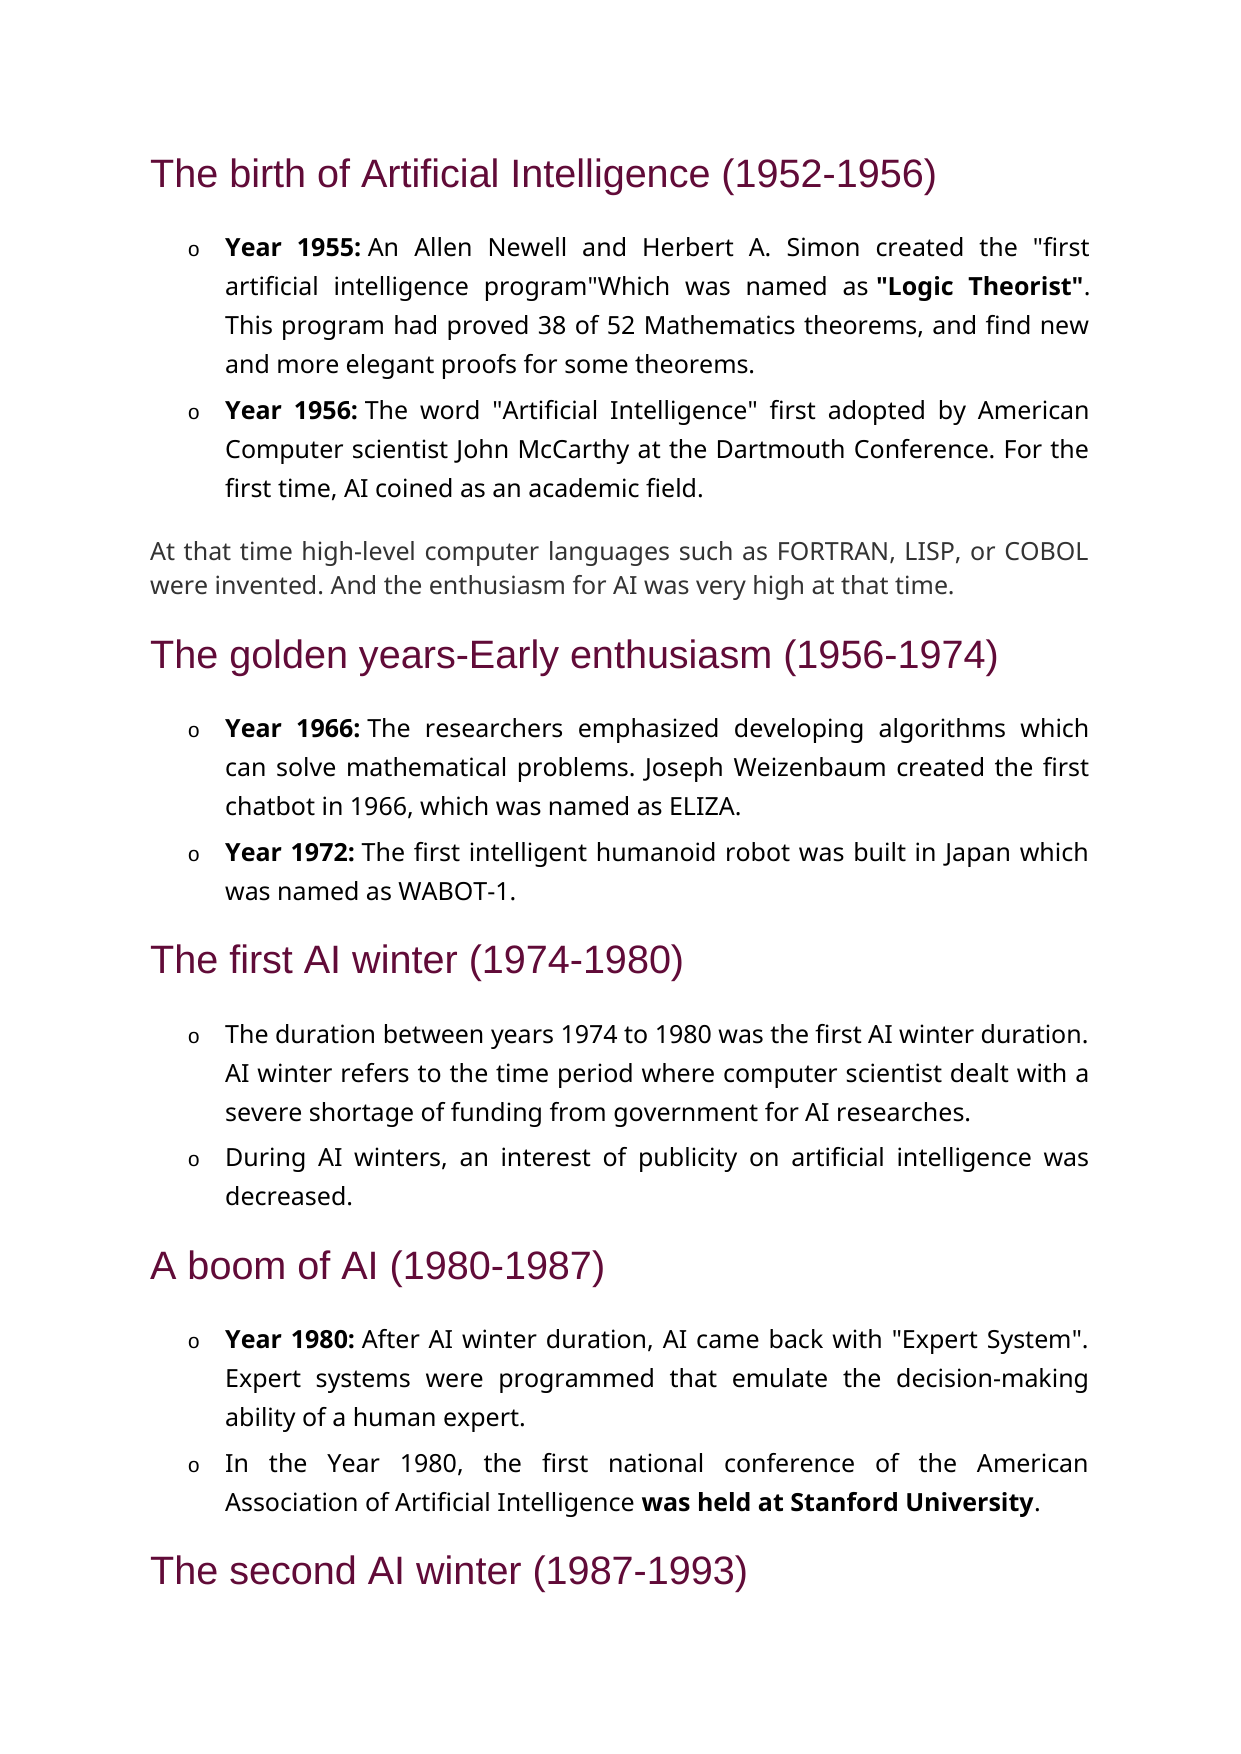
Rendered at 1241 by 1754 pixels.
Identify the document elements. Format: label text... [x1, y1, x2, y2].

list Year 1972: The first intelligent humanoid robot was built in Japan which was named as WABOT-1. [187, 829, 1090, 907]
text The golden years-Early enthusiasm (1956-1974) [150, 631, 1090, 677]
list The duration between years 1974 to 1980 was the first AI winter duration. AI winter refers to the time period where computer scientist dealt with a severe shortage of funding from government for AI researches. [187, 1011, 1090, 1128]
text The second AI winter (1987-1993) [150, 1547, 1090, 1593]
text The first AI winter (1974-1980) [150, 936, 1090, 982]
list Year 1966: The researchers emphasized developing algorithms which can solve mathematical problems. Joseph Weizenbaum created the first chatbot in 1966, which was named as ELIZA. [187, 706, 1090, 823]
list Year 1956: The word "Artificial Intelligence" first adopted by American Computer scientist John McCarthy at the Dartmouth Conference. For the first time, AI coined as an academic field. [187, 387, 1090, 504]
list During AI winters, an interest of publicity on artificial intelligence was decreased. [187, 1135, 1090, 1213]
list Year 1955: An Allen Newell and Herbert A. Simon created the "first artificial intelligence program"Which was named as "Logic Theorist". This program had proved 38 of 52 Mathematics theorems, and find new and more elegant proofs for some theorems. [187, 225, 1090, 381]
text At that time high-level computer languages such as FORTRAN, LISP, or COBOL were invented. And the enthusiasm for AI was very high at that time. [150, 534, 1090, 602]
text A boom of AI (1980-1987) [150, 1242, 1090, 1288]
list Year 1980: After AI winter duration, AI came back with "Expert System". Expert systems were programmed that emulate the decision-making ability of a human expert. [187, 1317, 1090, 1434]
list In the Year 1980, the first national conference of the American Association of Artificial Intelligence was held at Stanford University. [187, 1440, 1090, 1518]
text The birth of Artificial Intelligence (1952-1956) [150, 150, 1090, 196]
